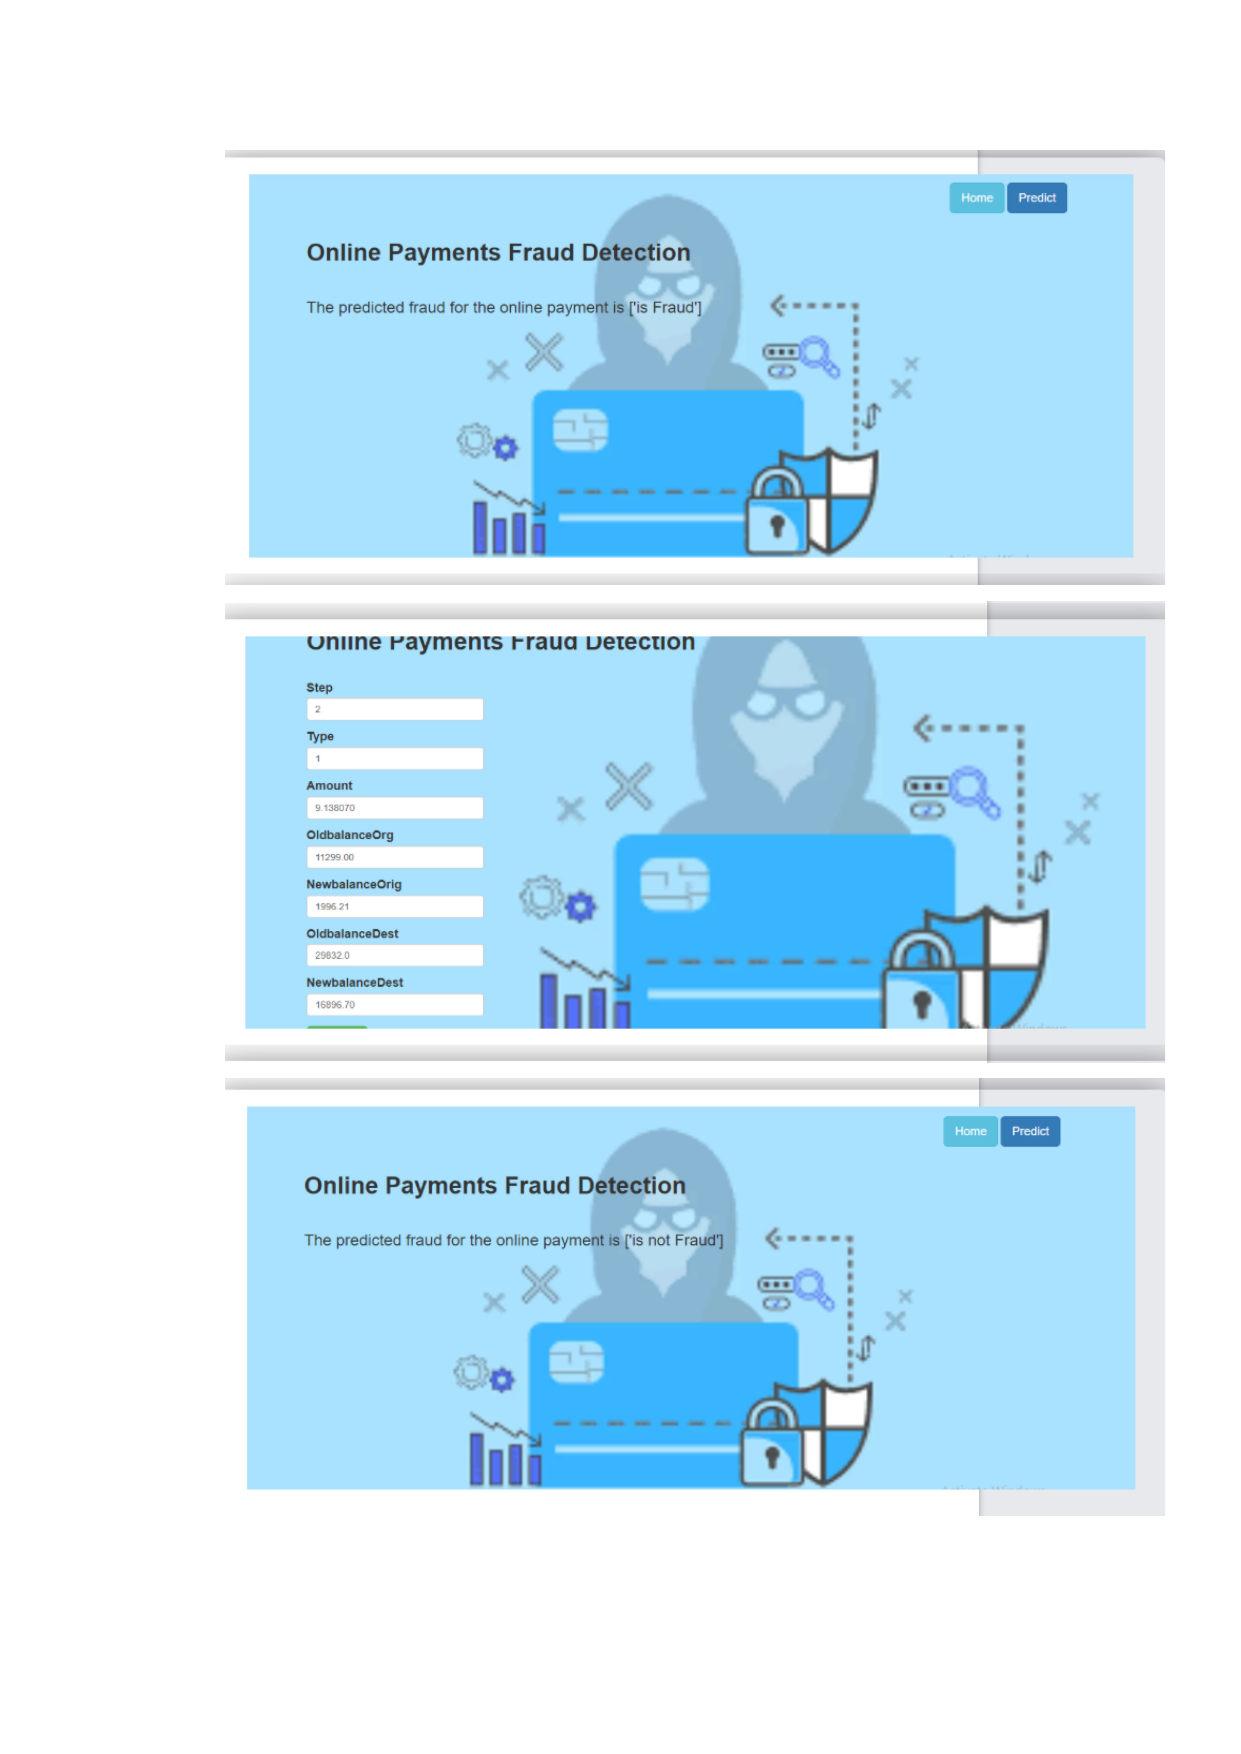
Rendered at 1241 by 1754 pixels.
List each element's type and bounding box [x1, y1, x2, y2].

picture [225, 1078, 1166, 1516]
picture [225, 150, 1166, 585]
picture [225, 601, 1166, 1063]
